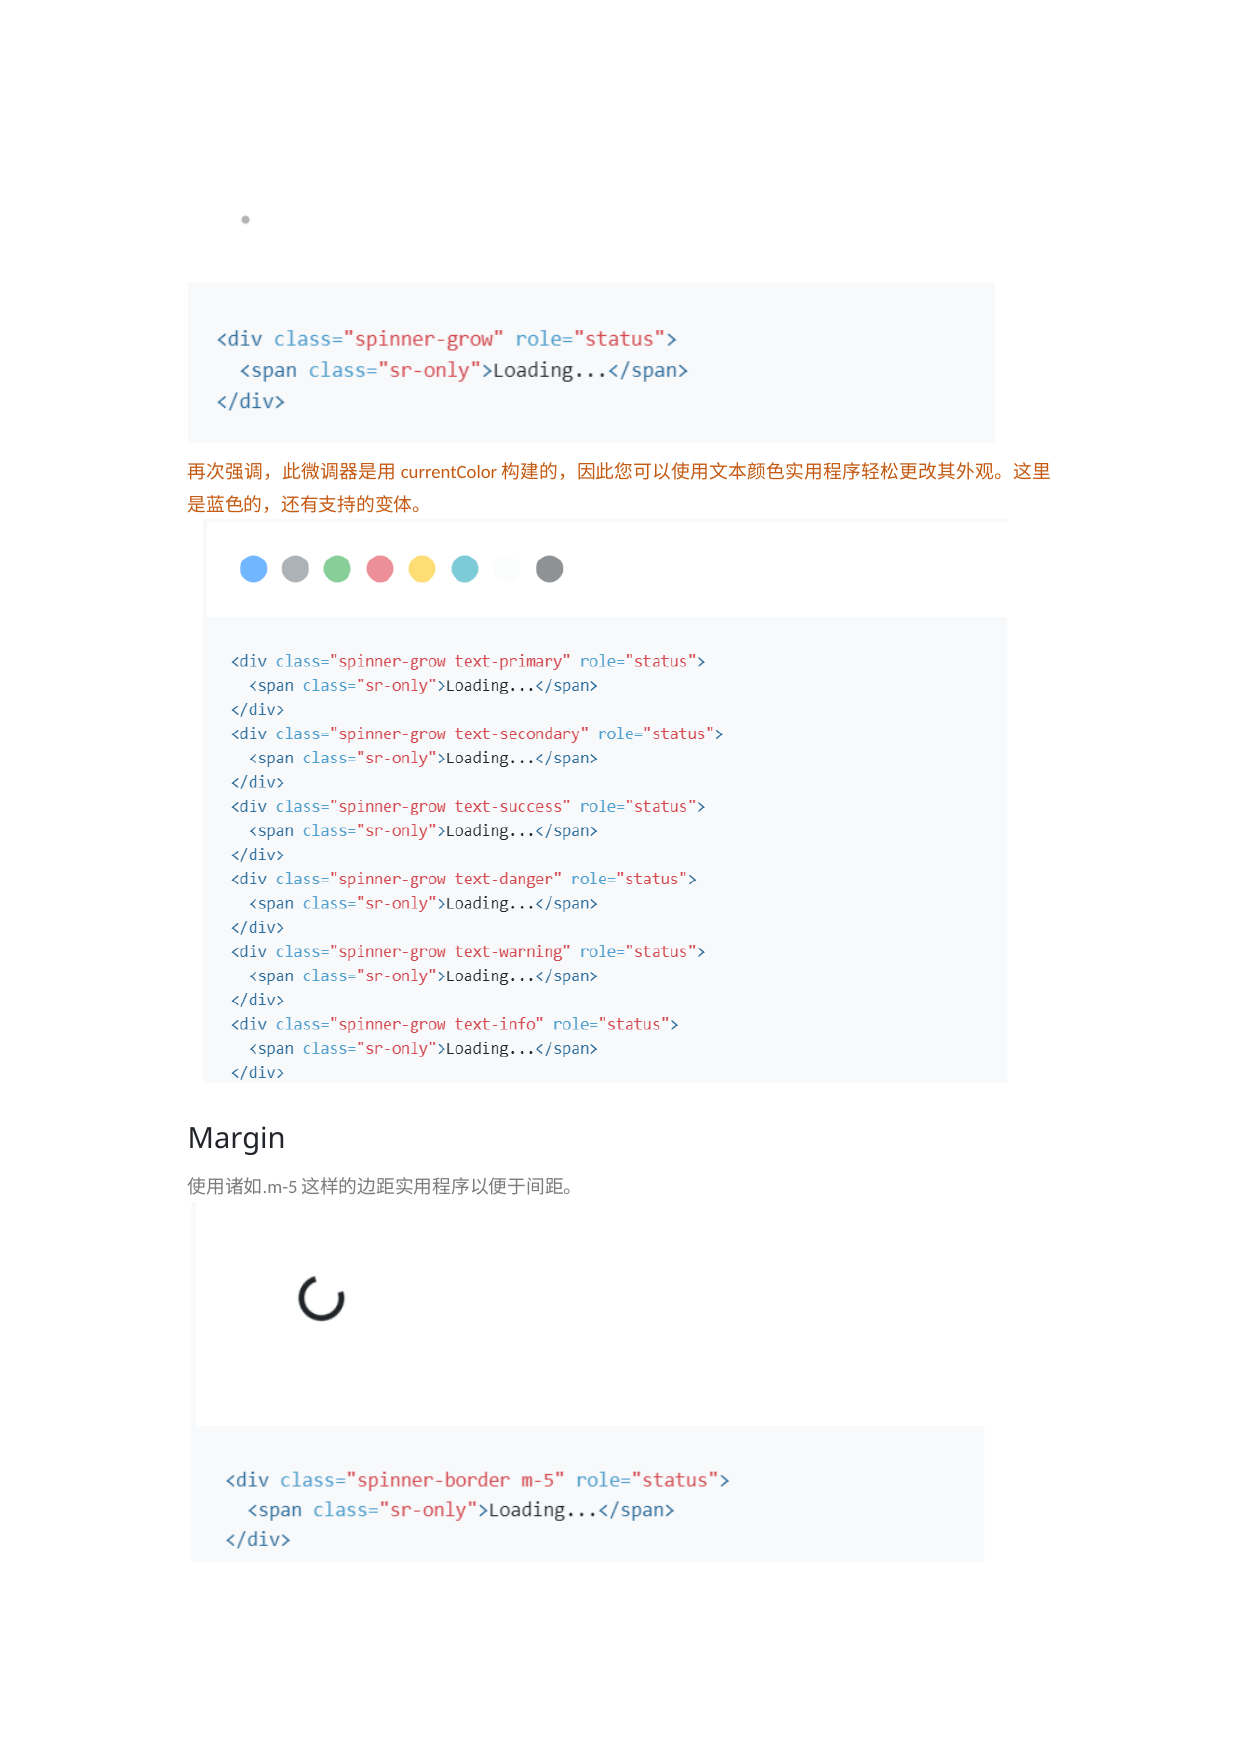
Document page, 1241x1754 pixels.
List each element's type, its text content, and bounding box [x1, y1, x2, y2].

text 再次强调，此微调器是用currentColor构建的，因此您可以使用文本颜色实用程序轻松更改其外观。这里是蓝色的，还有支持的变体。 [187, 454, 1053, 519]
text 使用诸如.m-5这样的边距实用程序以便于间距。 [187, 1169, 1053, 1202]
text Margin [187, 1104, 1053, 1169]
